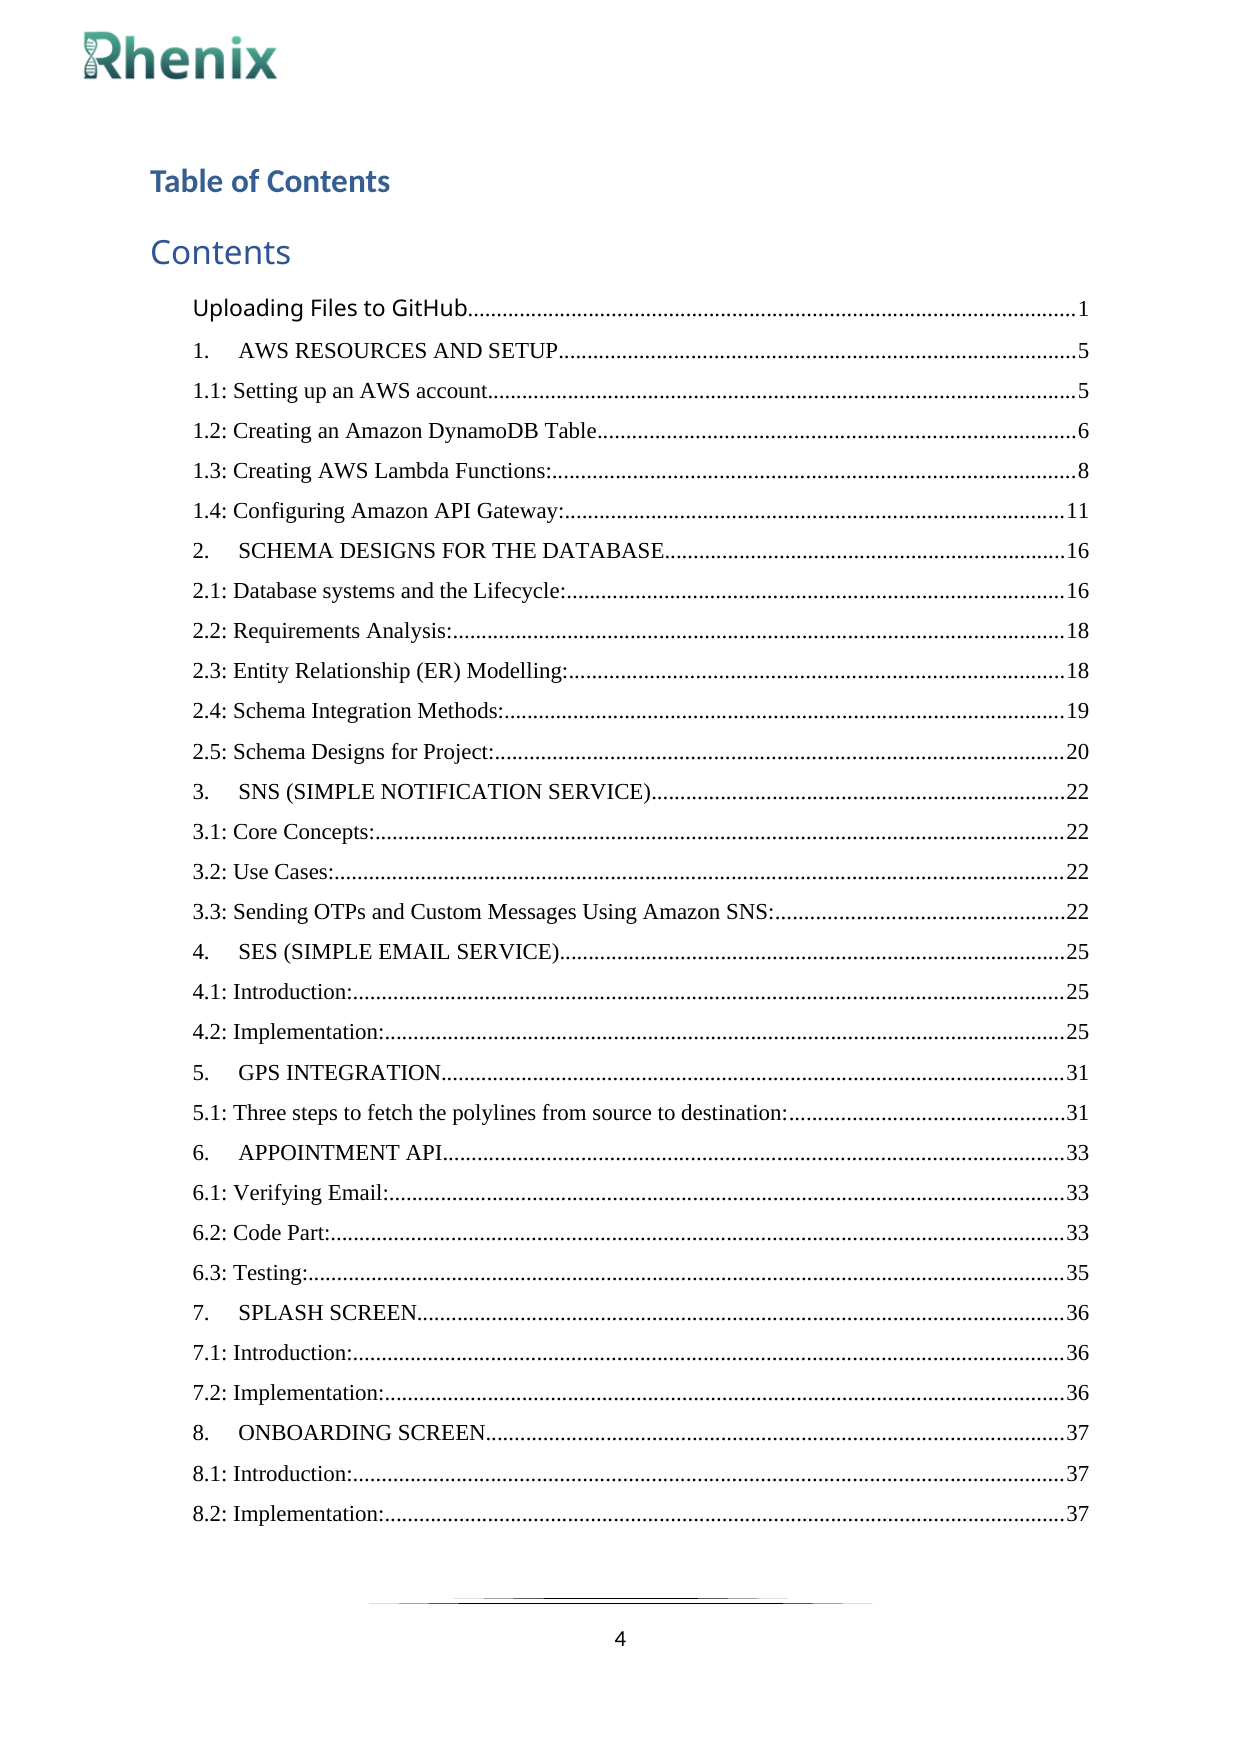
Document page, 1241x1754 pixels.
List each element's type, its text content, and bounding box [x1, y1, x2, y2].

picture [76, 23, 283, 88]
text Table of Contents [150, 160, 1090, 201]
